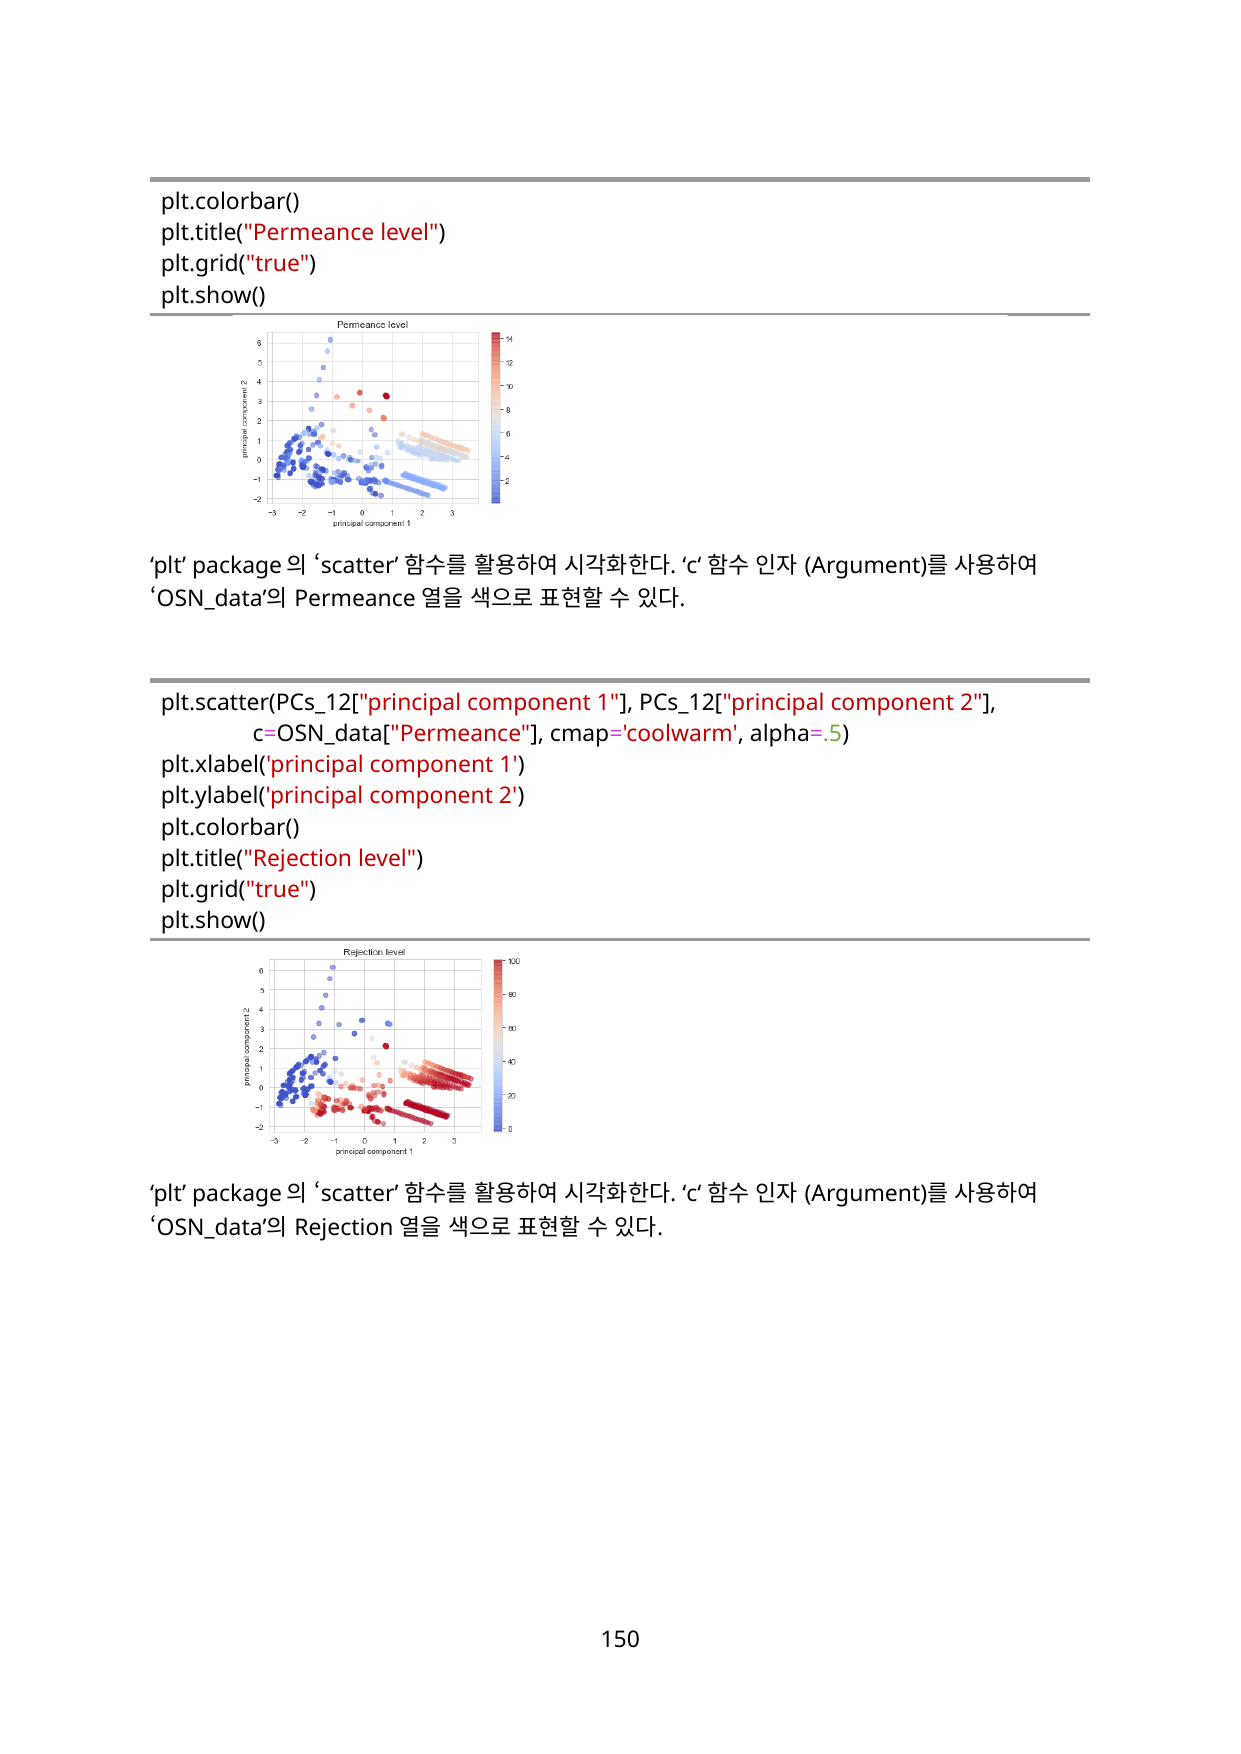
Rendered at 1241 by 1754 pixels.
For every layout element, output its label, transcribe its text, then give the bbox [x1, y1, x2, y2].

text ‘plt’ package의 ‘scatter’ 함수를 활용하여 시각화한다. ‘c‘ 함수 인자 (Argument)를 사용하여 ‘OSN_data’의 Rejection 열을 색으로 표현할 수 있다. [150, 1175, 1090, 1242]
picture [232, 315, 1008, 530]
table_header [150, 182, 1090, 313]
table_header plt.scatter(PCs_12["principal component 1"], PCs_12["principal component 2"], c=OSN_data["Permeance"], cmap='coolwarm', alpha=.5) plt.xlabel('principal component 1') plt.ylabel('principal component 2') plt.colorbar() plt.title("Rejection level") plt.grid("true") plt.show() [150, 683, 1090, 938]
picture [232, 941, 1008, 1159]
text ‘plt’ package의 ‘scatter’ 함수를 활용하여 시각화한다. ‘c‘ 함수 인자 (Argument)를 사용하여 ‘OSN_data’의 Permeance 열을 색으로 표현할 수 있다. [150, 547, 1090, 613]
